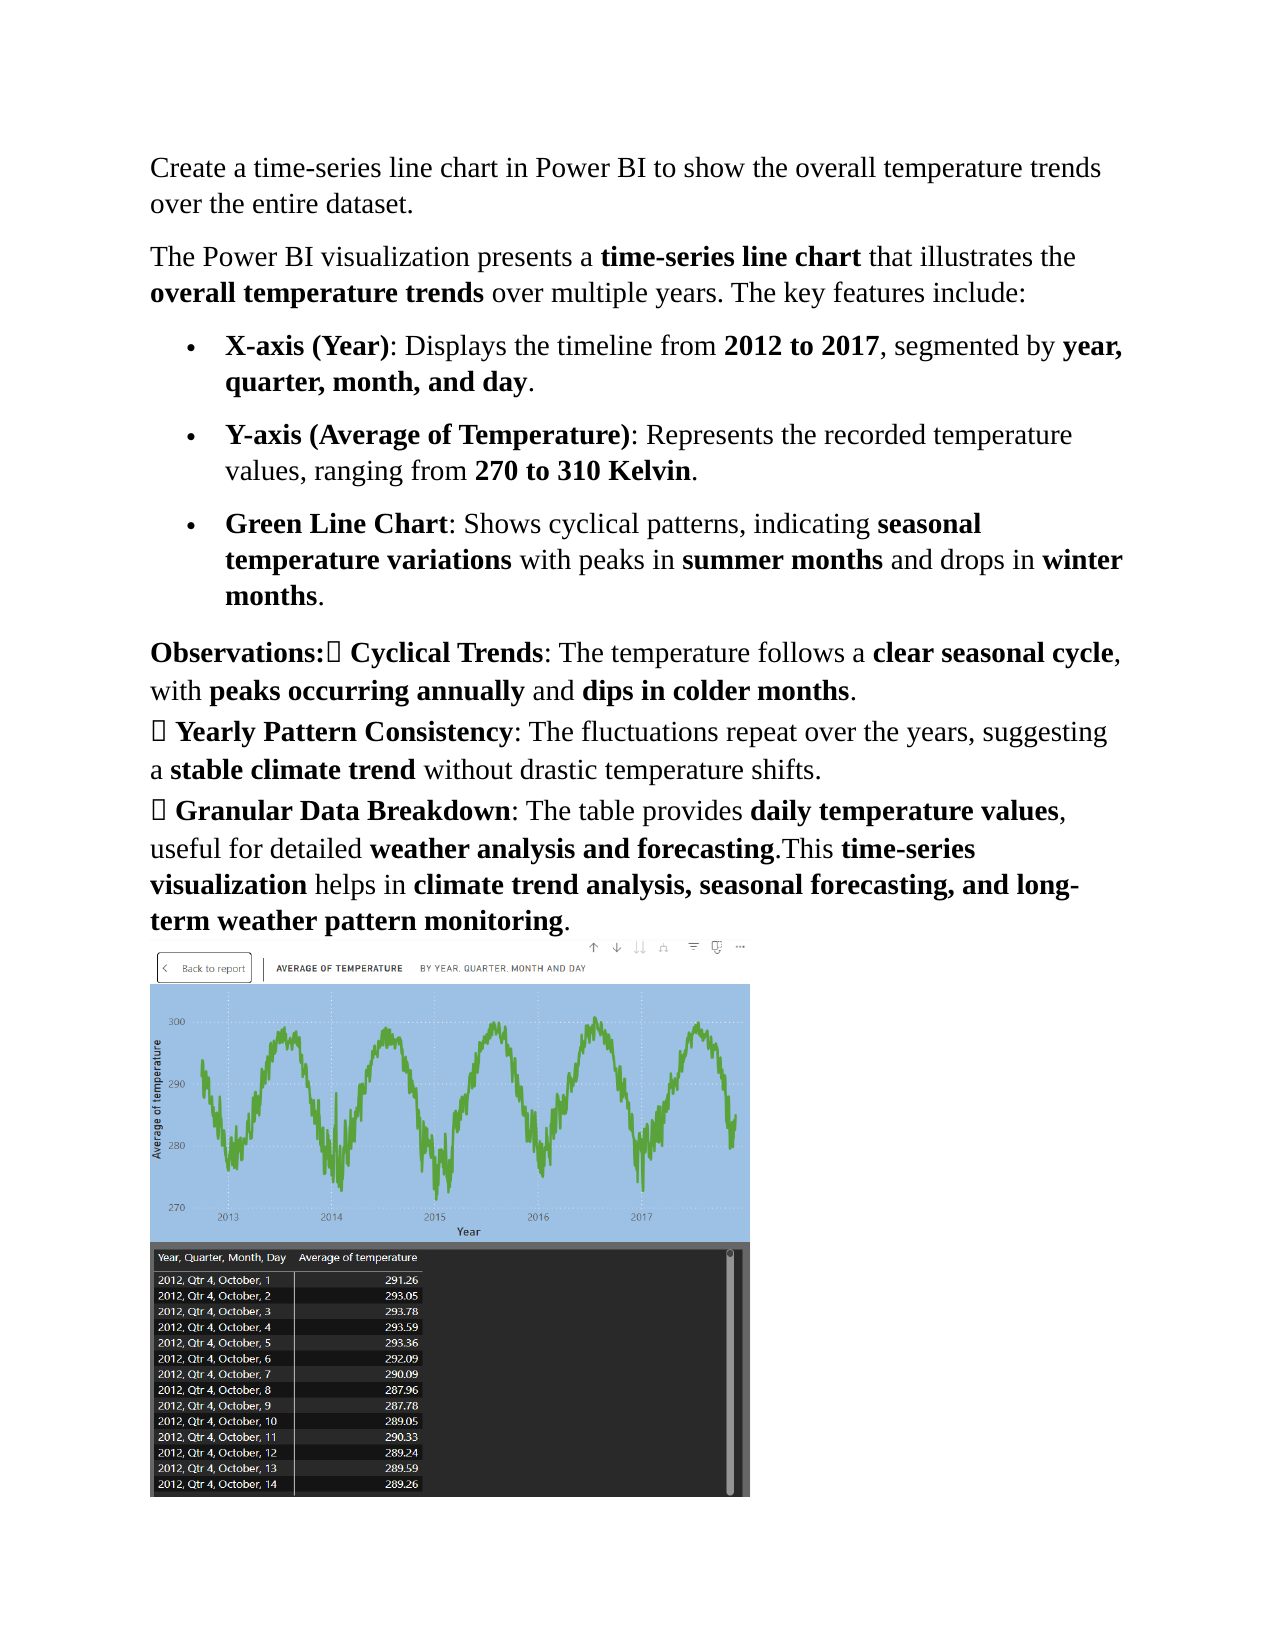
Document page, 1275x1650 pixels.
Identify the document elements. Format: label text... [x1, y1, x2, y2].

list Y-axis (Average of Temperature): Represents the recorded temperature values, ranging from 270 to 310 Kelvin. [187, 417, 1125, 487]
text The Power BI visualization presents a time-series line chart that illustrates the overall temperature trends over multiple years. The key features include: [150, 239, 1125, 309]
picture [150, 939, 750, 1497]
list X-axis (Year): Displays the timeline from 2012 to 2017, segmented by year, quarter, month, and day. [187, 328, 1125, 398]
text Create a time-series line chart in Power BI to show the overall temperature trends over the entire dataset. [150, 150, 1125, 220]
list Green Line Chart: Shows cyclical patterns, indicating seasonal temperature variations with peaks in summer months and drops in winter months. [187, 506, 1125, 612]
